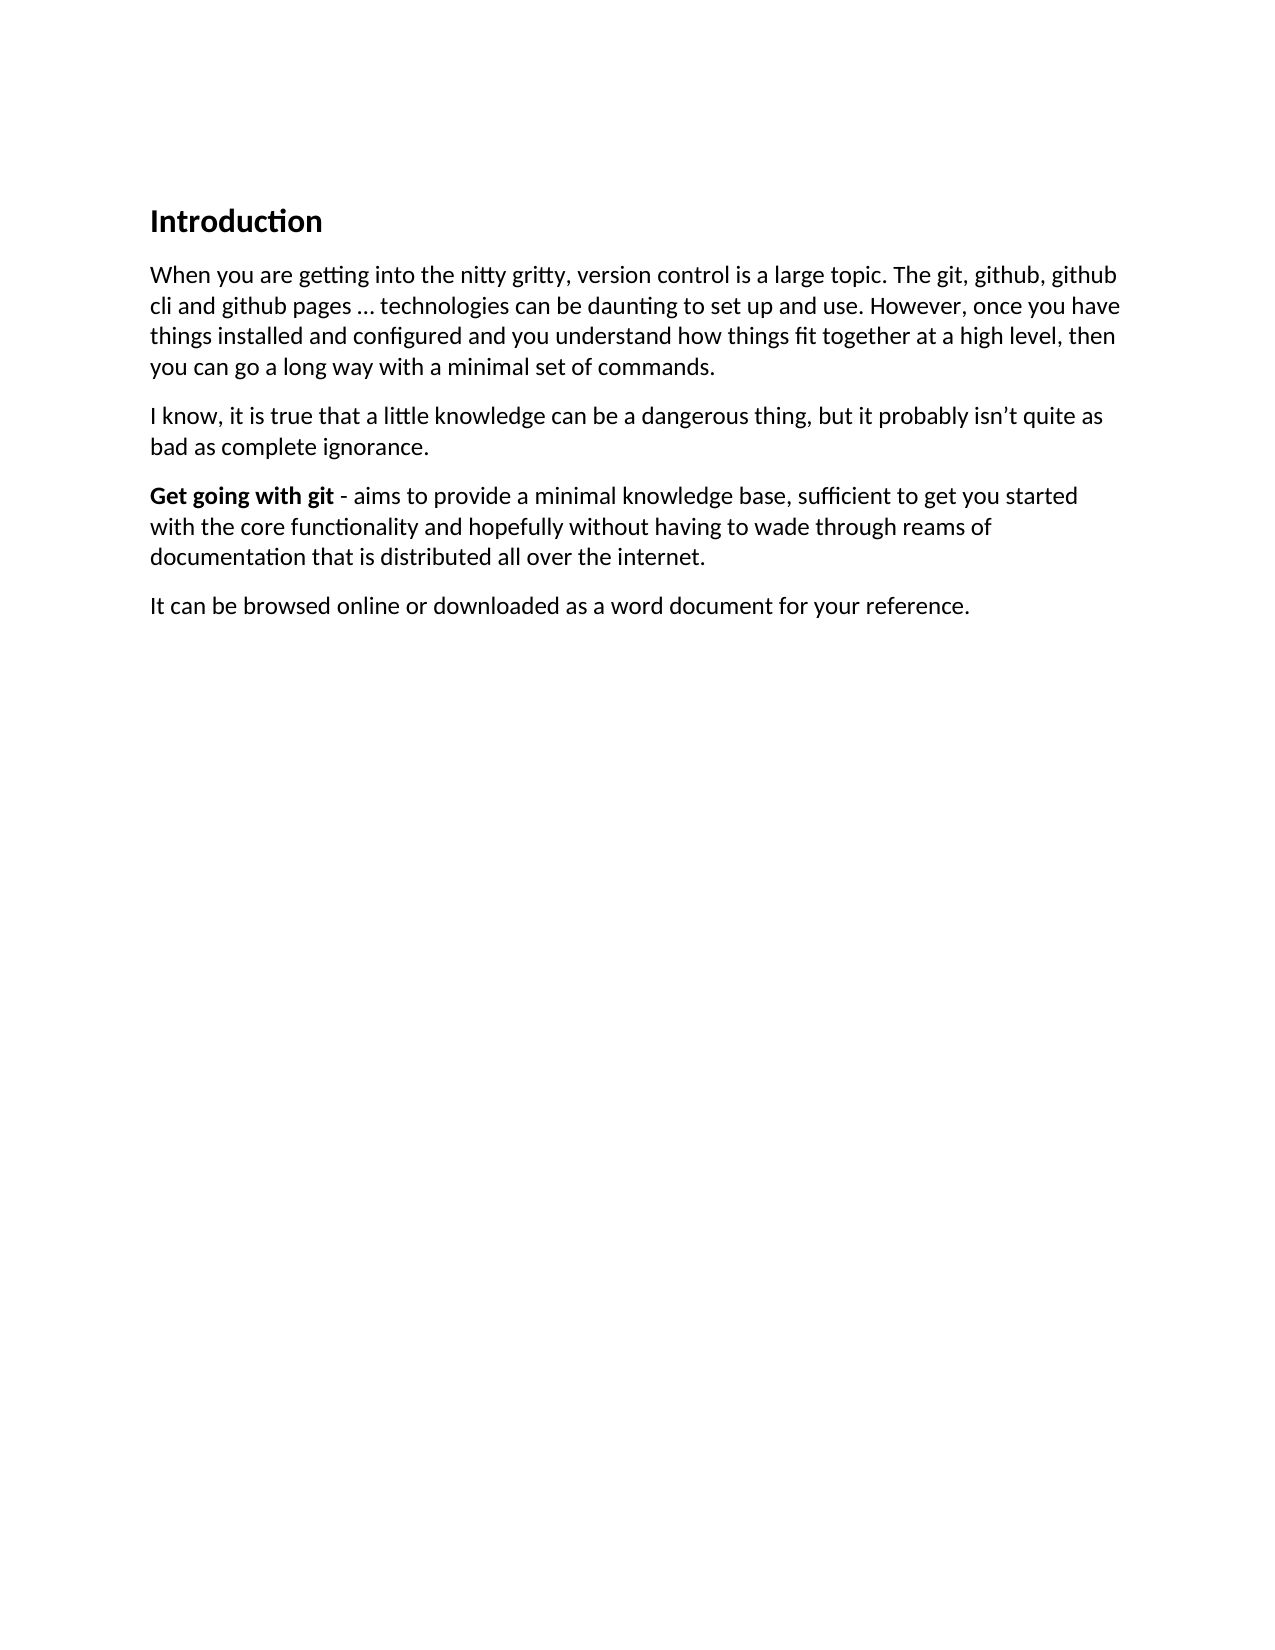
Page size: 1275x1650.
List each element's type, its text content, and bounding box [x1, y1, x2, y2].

text I know, it is true that a little knowledge can be a dangerous thing, but it probably isn’t quite as bad as complete ignorance. [150, 400, 1125, 461]
text Get going with git - aims to provide a minimal knowledge base, sufficient to get you started with the core functionality and hopefully without having to wade through reams of documentation that is distributed all over the internet. [150, 480, 1125, 572]
subtitle Introduction [150, 200, 1125, 241]
text When you are getting into the nitty gritty, version control is a large topic. The git, github, github cli and github pages … technologies can be daunting to set up and use. However, once you have things installed and configured and you understand how things fit together at a high level, then you can go a long way with a minimal set of commands. [150, 259, 1125, 382]
text It can be browsed online or downloaded as a word document for your reference. [150, 590, 1125, 621]
